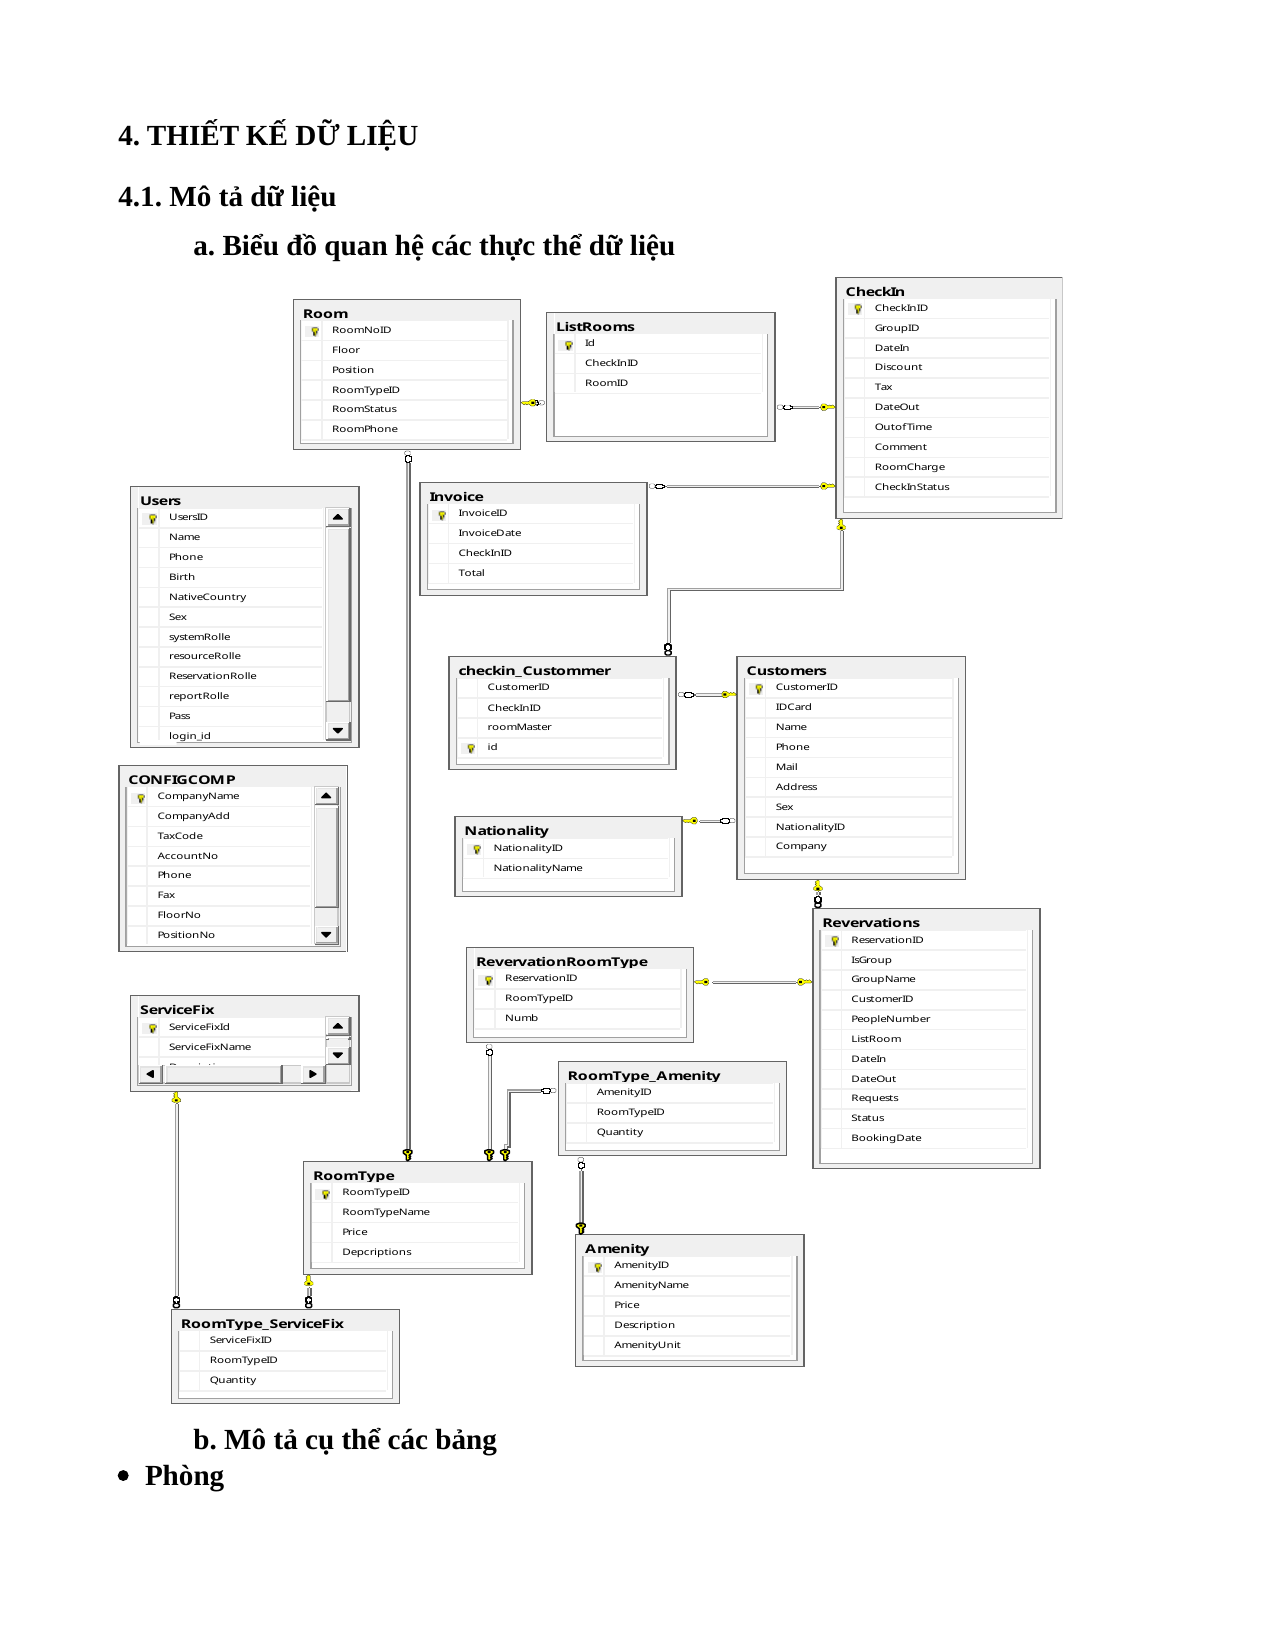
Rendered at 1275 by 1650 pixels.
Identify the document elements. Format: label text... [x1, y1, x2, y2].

subtitle 4. THIẾT KẾ DỮ LIỆU [118, 118, 1157, 152]
subtitle 4.1. Mô tả dữ liệu [118, 179, 1157, 213]
list Biểu đồ quan hệ các thực thể dữ liệu [193, 228, 1157, 261]
list Phòng [118, 1458, 1157, 1492]
list Mô tả cụ thể các bảng [193, 1422, 1157, 1456]
